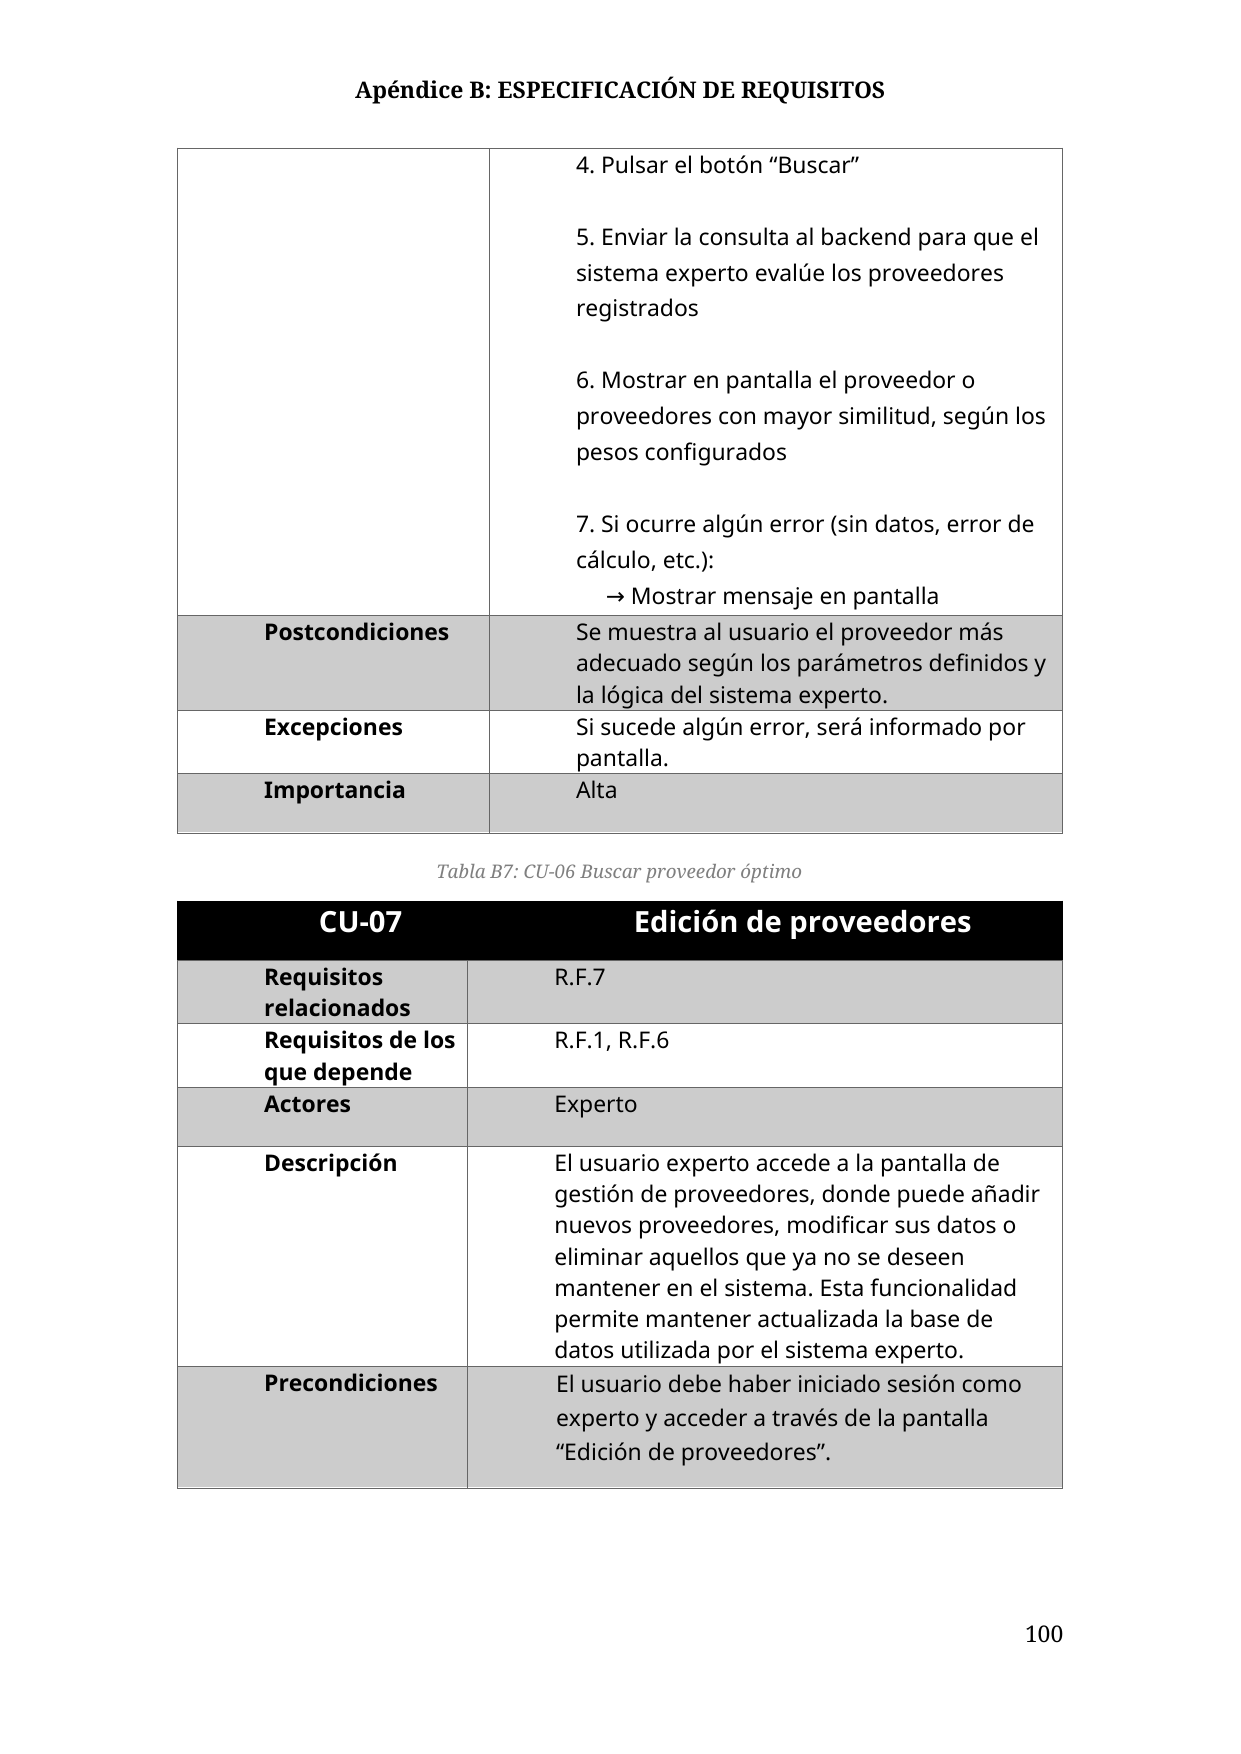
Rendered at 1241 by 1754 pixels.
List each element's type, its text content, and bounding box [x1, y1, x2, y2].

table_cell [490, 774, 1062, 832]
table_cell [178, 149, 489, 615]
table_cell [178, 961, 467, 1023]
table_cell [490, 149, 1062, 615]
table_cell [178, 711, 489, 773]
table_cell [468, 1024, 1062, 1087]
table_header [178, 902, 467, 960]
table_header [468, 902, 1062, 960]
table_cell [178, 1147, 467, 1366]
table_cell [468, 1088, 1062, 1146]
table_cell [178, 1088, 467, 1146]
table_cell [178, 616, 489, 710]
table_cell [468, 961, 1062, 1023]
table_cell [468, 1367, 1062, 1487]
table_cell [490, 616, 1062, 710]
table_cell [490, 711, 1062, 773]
text Tabla B7: CU-06 Buscar proveedor óptimo [177, 858, 1063, 884]
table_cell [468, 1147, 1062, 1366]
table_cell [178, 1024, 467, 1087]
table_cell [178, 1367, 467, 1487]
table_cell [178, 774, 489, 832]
